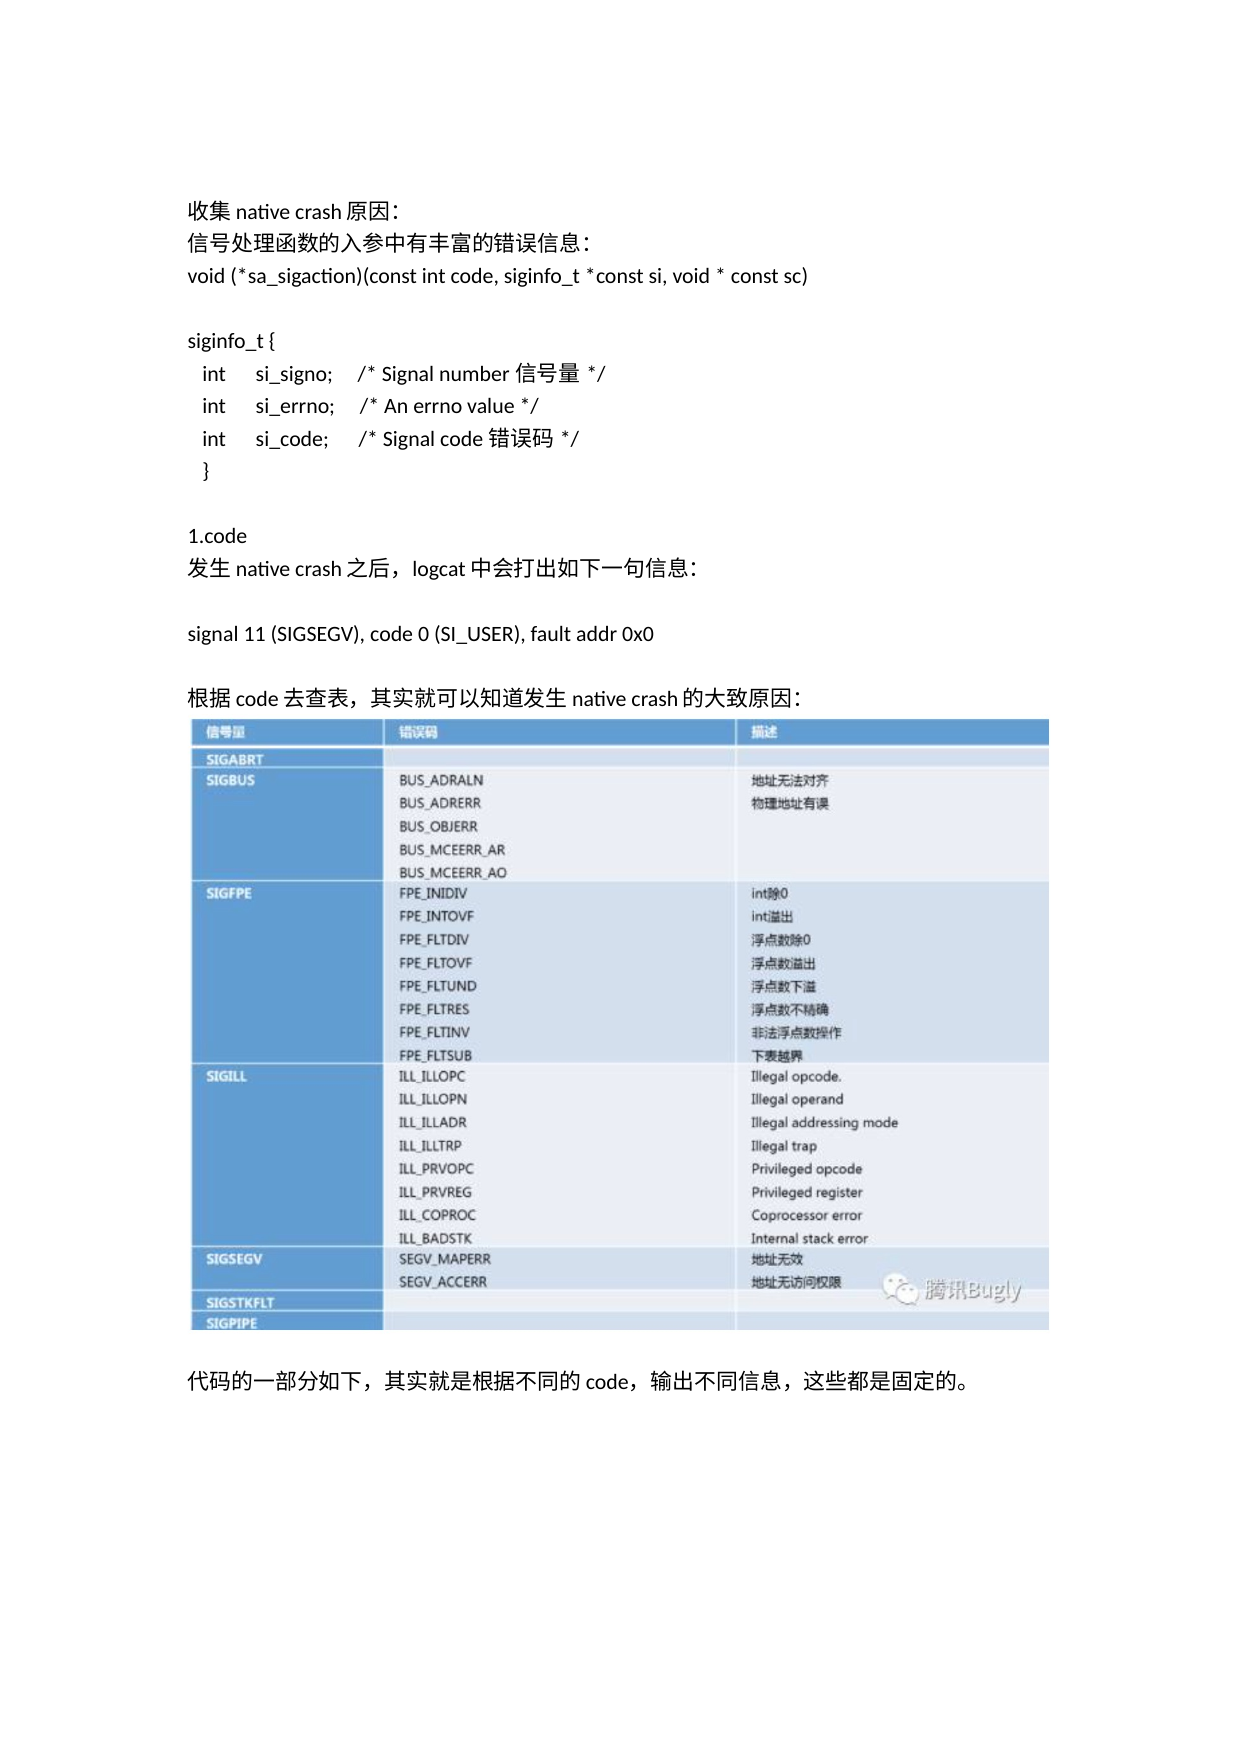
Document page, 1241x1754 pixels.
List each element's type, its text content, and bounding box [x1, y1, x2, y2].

list int si_errno; /* An errno value */ [187, 389, 1053, 422]
list 1.code [187, 519, 1053, 552]
list int si_code; /* Signal code 错误码 */ [187, 422, 1053, 454]
list signal 11 (SIGSEGV), code 0 (SI_USER), fault addr 0x0 [187, 617, 1053, 649]
list 代码的一部分如下，其实就是根据不同的code，输出不同信息，这些都是固定的。 [187, 1364, 1053, 1397]
list 发生native crash之后，logcat中会打出如下一句信息： [187, 552, 1053, 584]
picture [187, 714, 1052, 1335]
list 根据code去查表，其实就可以知道发生native crash的大致原因： [187, 682, 1053, 714]
list void (*sa_sigaction)(const int code, siginfo_t *const si, void * const sc) [187, 259, 1053, 292]
list 信号处理函数的入参中有丰富的错误信息： [187, 227, 1053, 259]
list 收集native crash原因： [187, 194, 1053, 227]
list } [187, 454, 1053, 487]
list int si_signo; /* Signal number 信号量 */ [187, 357, 1053, 389]
list siginfo_t { [187, 324, 1053, 357]
